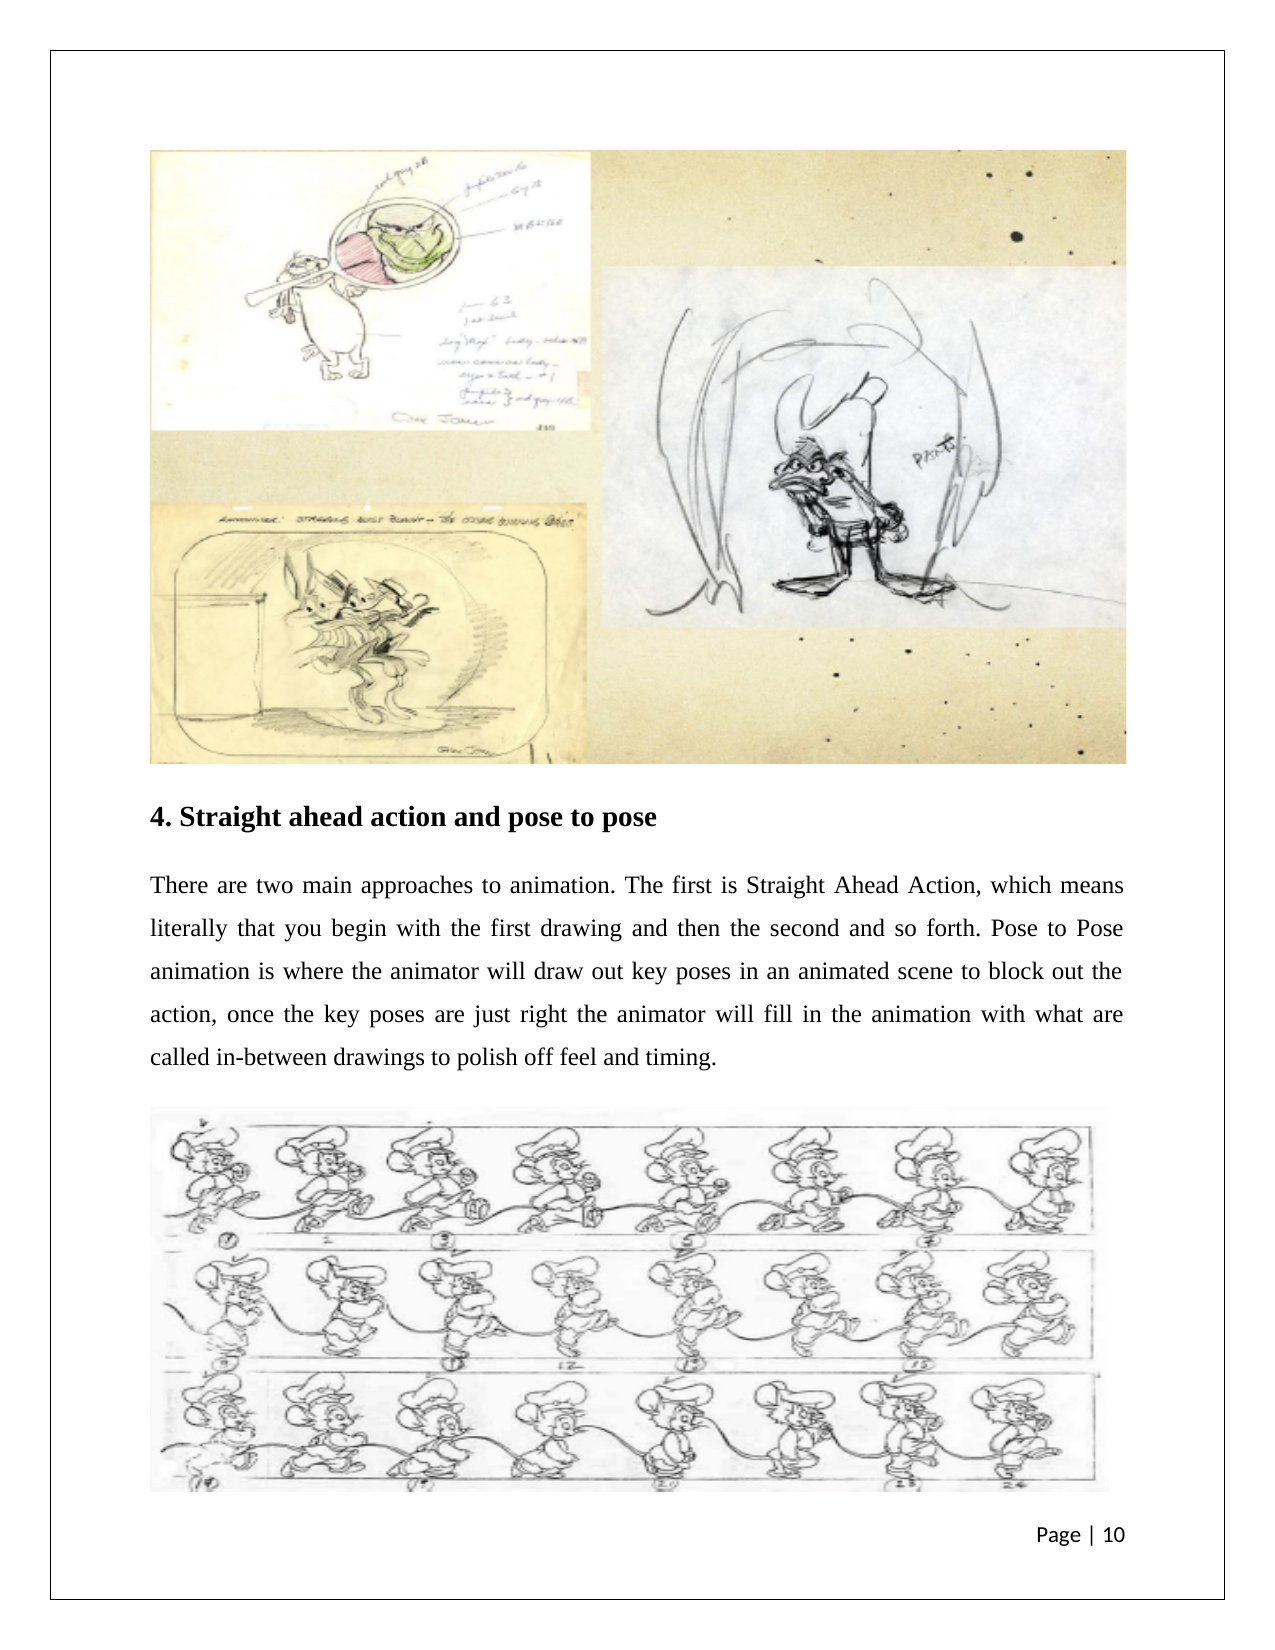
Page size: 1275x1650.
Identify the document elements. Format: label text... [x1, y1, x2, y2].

picture [150, 1106, 1109, 1492]
text There are two main approaches to animation. The first is Straight Ahead Action, which means literally that you begin with the first drawing and then the second and so forth. Pose to Pose animation is where the animator will draw out key poses in an animated scene to block out the action, once the key poses are just right the animator will fill in the animation with what are called in-between drawings to polish off feel and timing. [150, 870, 1125, 1071]
picture [150, 150, 1127, 764]
text 4. Straight ahead action and pose to pose [150, 799, 1125, 832]
